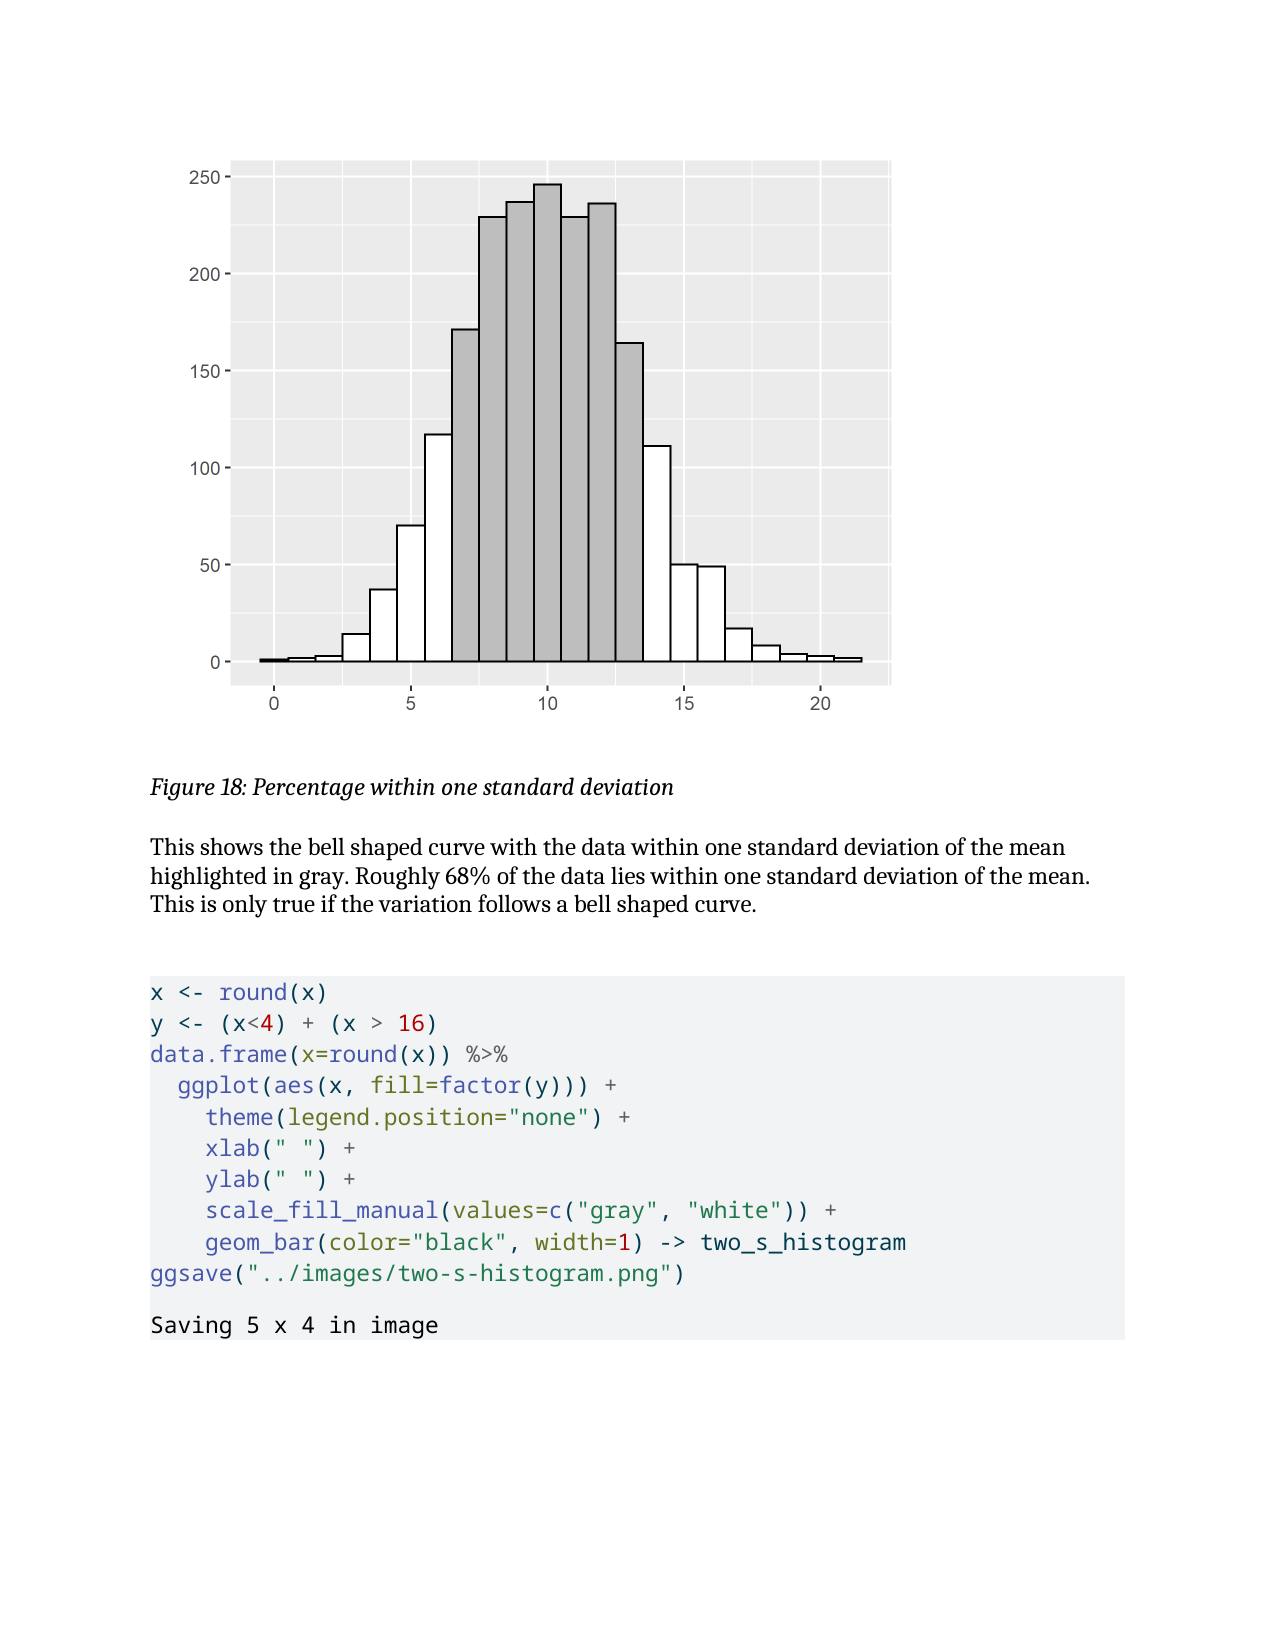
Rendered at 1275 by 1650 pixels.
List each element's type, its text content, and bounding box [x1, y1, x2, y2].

text Saving 5 x 4 in image [150, 1309, 1125, 1340]
picture [150, 150, 903, 752]
text This shows the bell shaped curve with the data within one standard deviation of the mean highlighted in gray. Roughly 68% of the data lies within one standard deviation of the mean. This is only true if the variation follows a bell shaped curve. [150, 833, 1125, 919]
text x <- round(x) y <- (x<4) + (x > 16) data.frame(x=round(x)) %>% ggplot(aes(x, fill=factor(y))) + theme(legend.position="none") + xlab(" ") + ylab(" ") + scale_fill_manual(values=c("gray", "white")) + geom_bar(color="black", width=1) -> two_s_histogram ggsave("../images/two-s-histogram.png") [329, 976, 1125, 1288]
table_header Figure 18: Percentage within one standard deviation [139, 150, 1114, 814]
